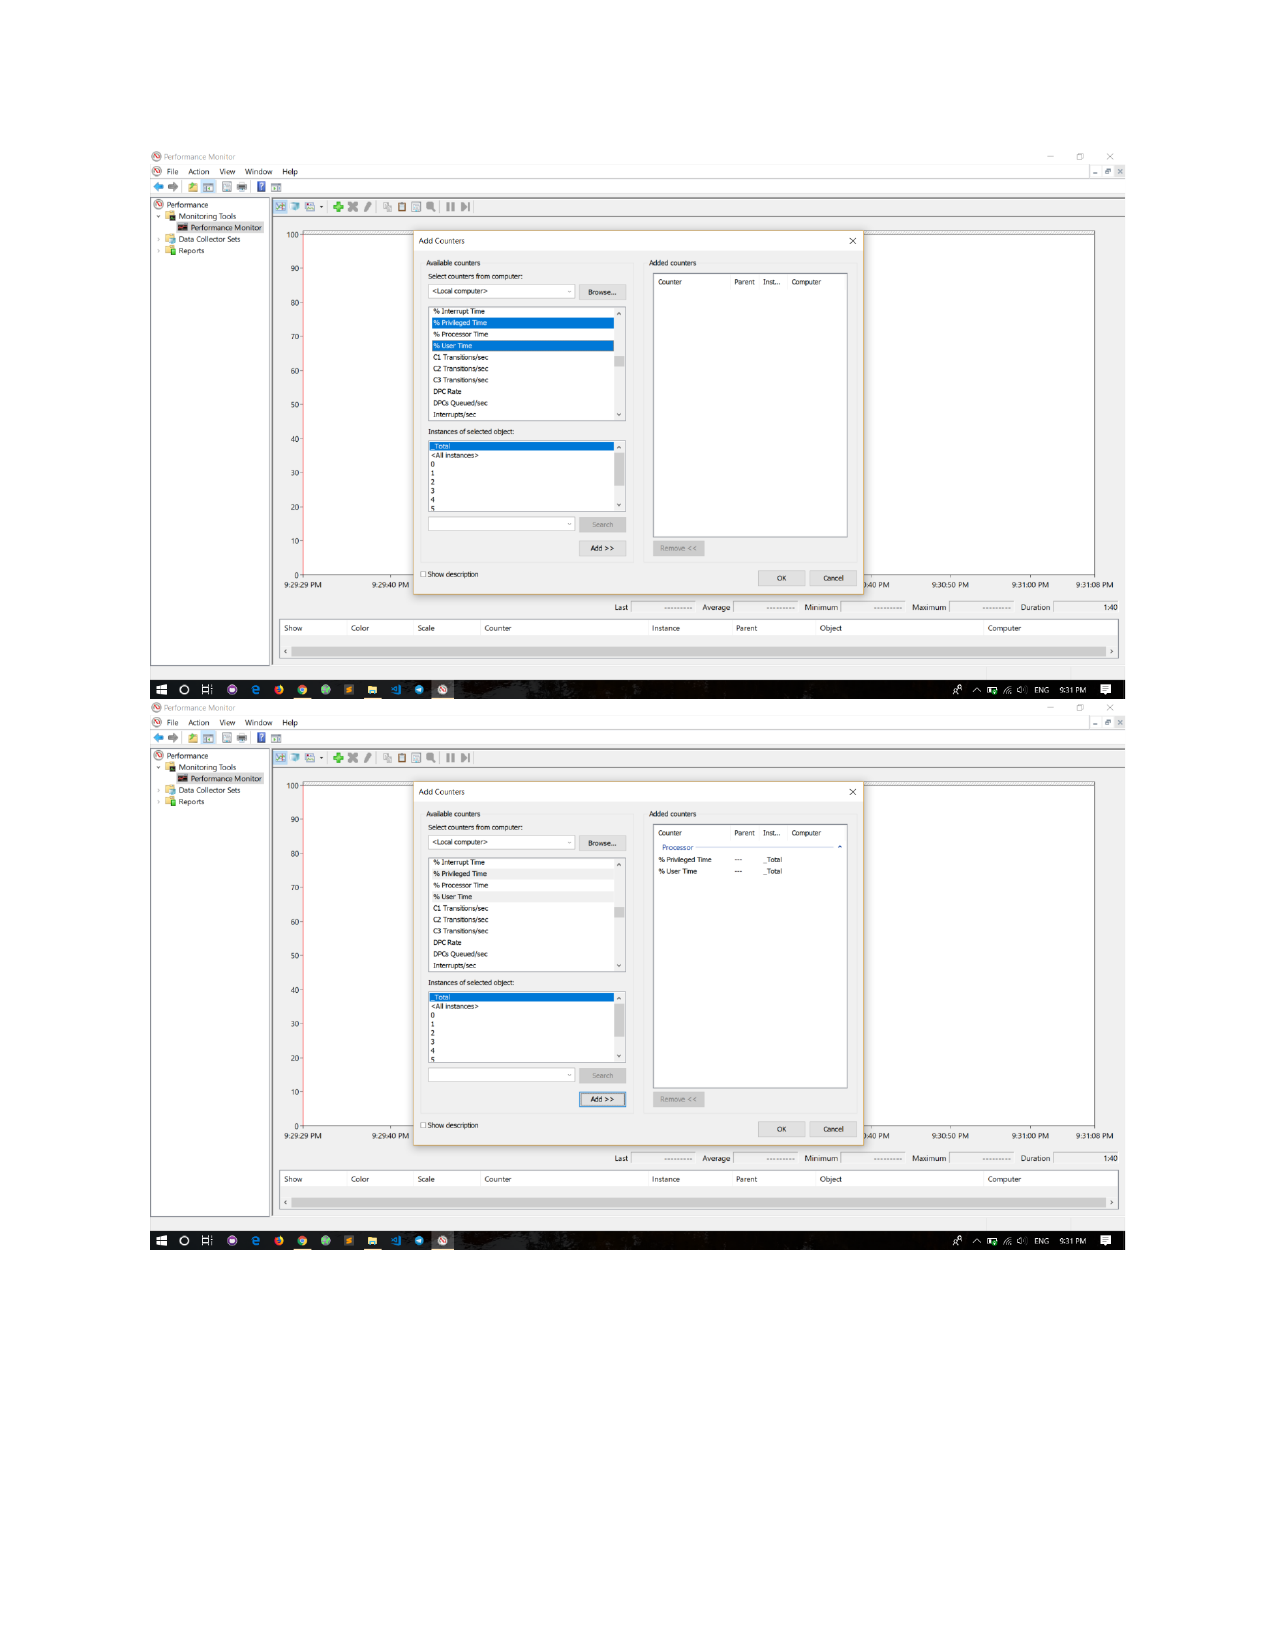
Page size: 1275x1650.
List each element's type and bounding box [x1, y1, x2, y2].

picture [150, 701, 1125, 1250]
picture [150, 150, 1125, 699]
